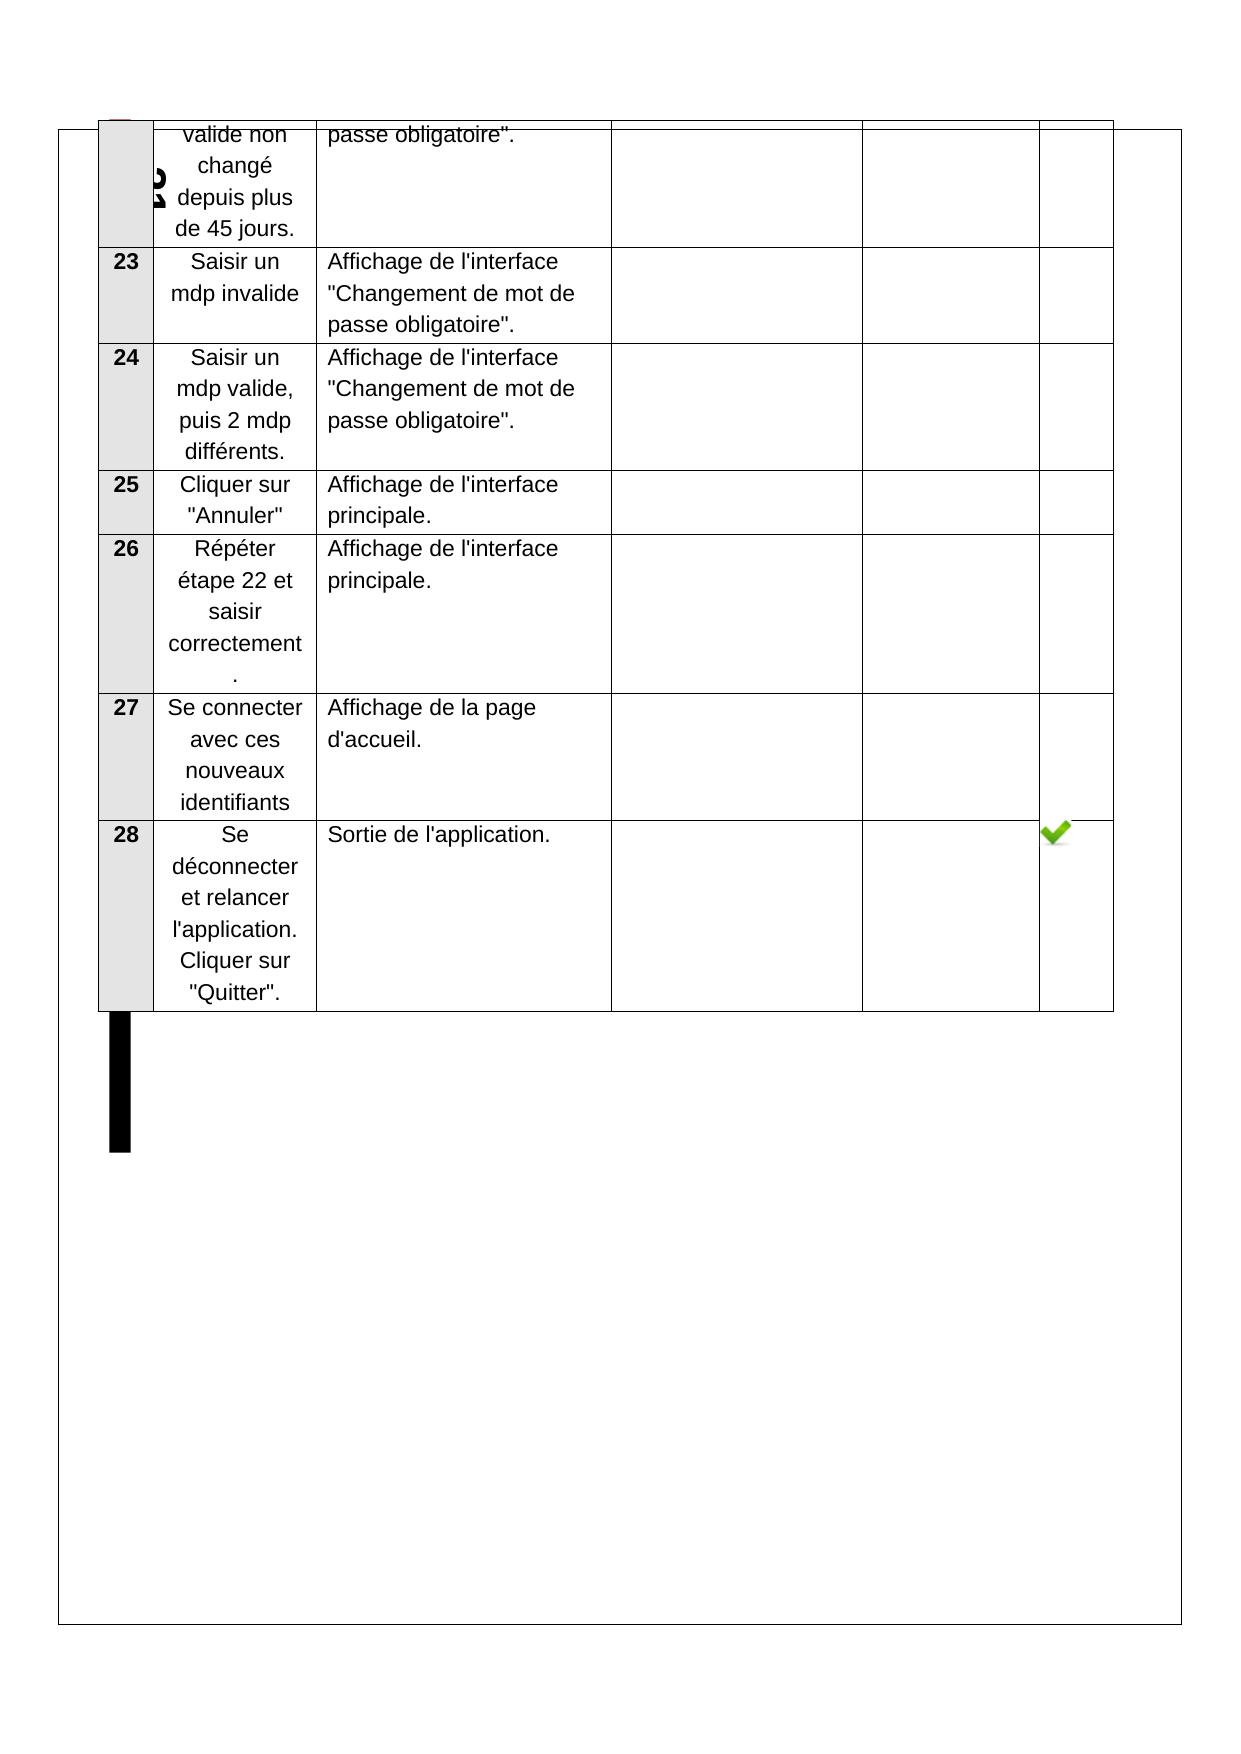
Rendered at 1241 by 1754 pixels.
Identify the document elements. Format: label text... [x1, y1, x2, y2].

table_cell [317, 121, 611, 247]
table_cell Répéter étape 22 et saisir correctement. [154, 535, 316, 693]
table_cell [1040, 821, 1113, 1011]
table_cell 23 [99, 248, 153, 343]
table_cell [612, 344, 862, 470]
table_cell Affichage de l'interface "Changement de mot de passe obligatoire". [317, 344, 611, 470]
table_cell 24 [99, 344, 153, 470]
table_cell Saisir un mdp invalide [154, 248, 316, 343]
table_cell Se déconnecter et relancer l'application. Cliquer sur "Quitter". [154, 821, 316, 1011]
table_cell 28 [99, 821, 153, 1011]
table_cell [612, 535, 862, 693]
table_cell [612, 248, 862, 343]
table_cell [1040, 471, 1113, 534]
table_cell [612, 121, 862, 247]
table_cell [863, 121, 1039, 247]
table_cell [1040, 248, 1113, 343]
table_cell Se connecter avec ces nouveaux identifiants [154, 694, 316, 820]
table_cell [863, 344, 1039, 470]
table_cell [612, 471, 862, 534]
table_cell Cliquer sur "Annuler" [154, 471, 316, 534]
table_cell Affichage de l'interface principale. [317, 471, 611, 534]
table_cell [863, 694, 1039, 820]
table_cell [612, 694, 862, 820]
picture [1039, 820, 1072, 847]
table_cell [1040, 535, 1113, 693]
table_cell [863, 248, 1039, 343]
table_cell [154, 121, 316, 247]
table_cell [863, 535, 1039, 693]
table_cell [612, 821, 862, 1011]
table_cell [863, 471, 1039, 534]
table_cell [1040, 694, 1113, 820]
table_cell 27 [99, 694, 153, 820]
table_cell Sortie de l'application. [317, 821, 611, 1011]
table_cell Affichage de l'interface principale. [317, 535, 611, 693]
table_cell 22 [99, 121, 153, 247]
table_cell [317, 248, 611, 343]
table_cell 26 [99, 535, 153, 693]
table_cell [1040, 344, 1113, 470]
table_cell [1040, 121, 1113, 247]
table_cell 25 [99, 471, 153, 534]
table_cell Affichage de la page d'accueil. [317, 694, 611, 820]
table_cell Saisir un mdp valide, puis 2 mdp différents. [154, 344, 316, 470]
table_cell [863, 821, 1039, 1011]
